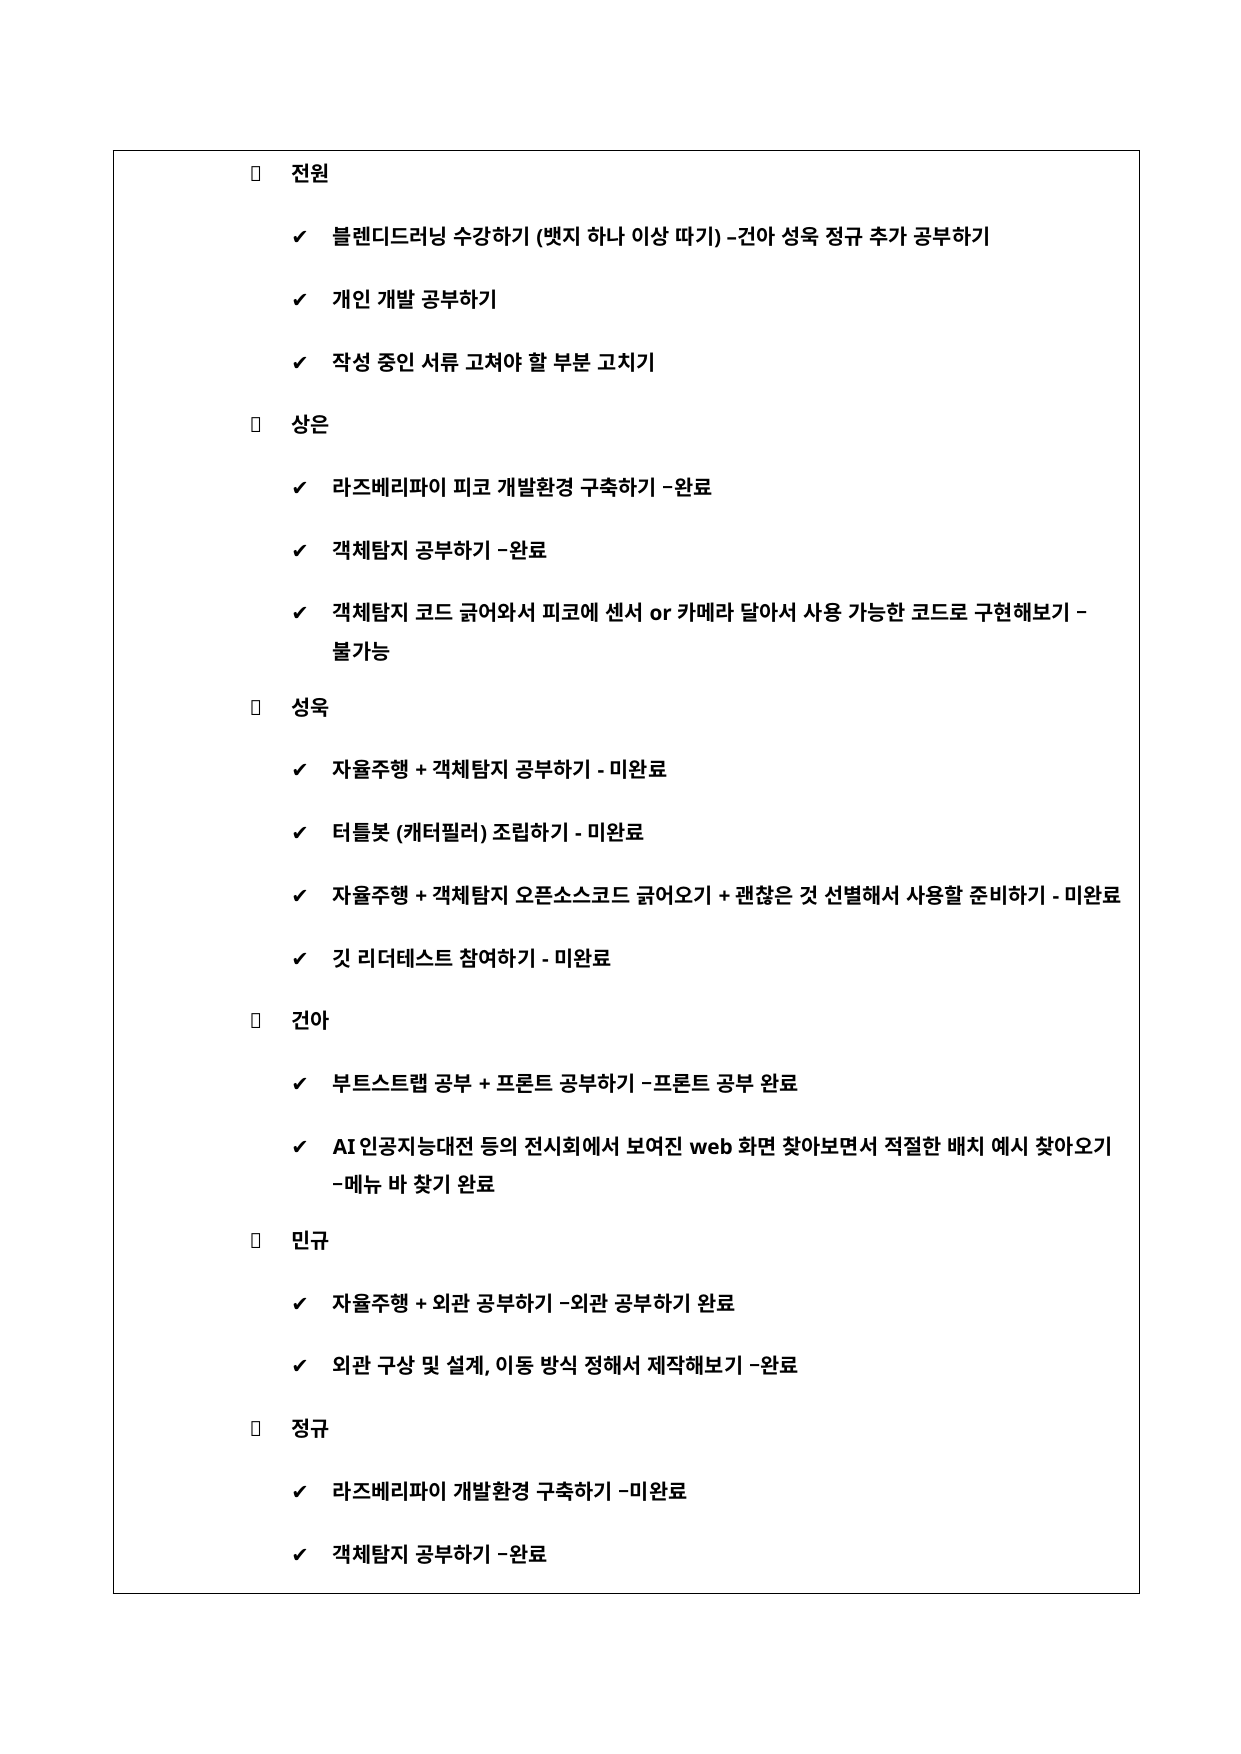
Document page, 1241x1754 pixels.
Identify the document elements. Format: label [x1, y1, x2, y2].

table_cell [114, 151, 1139, 1592]
